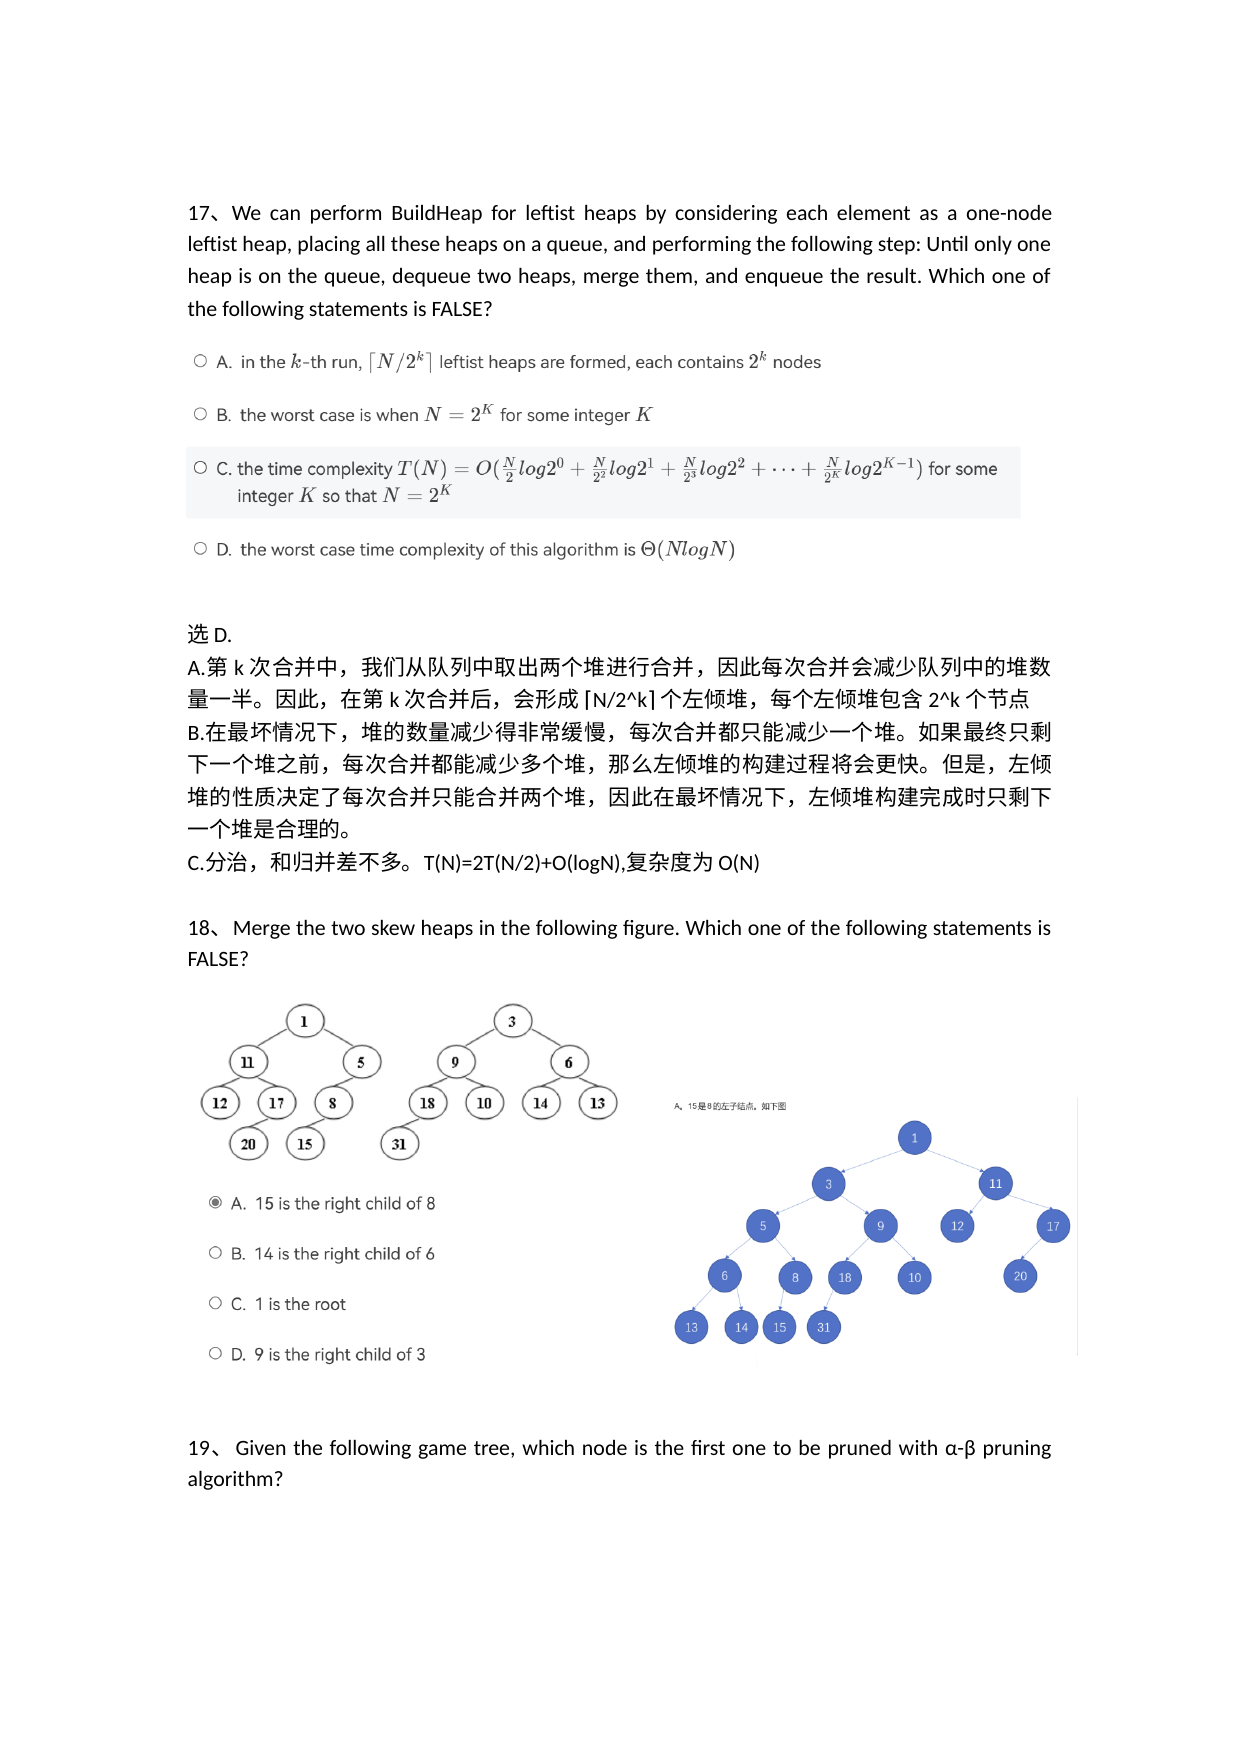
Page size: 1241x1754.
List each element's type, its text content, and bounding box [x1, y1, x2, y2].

text 19、Given the following game tree, which node is the first one to be pruned with α-β pruning algorithm? [187, 1429, 1053, 1494]
list B.在最坏情况下，堆的数量减少得非常缓慢，每次合并都只能减少一个堆。如果最终只剩下一个堆之前，每次合并都能减少多个堆，那么左倾堆的构建过程将会更快。但是，左倾堆的性质决定了每次合并只能合并两个堆，因此在最坏情况下，左倾堆构建完成时只剩下一个堆是合理的。 [187, 714, 1053, 844]
picture [192, 991, 1078, 1369]
list 18、Merge the two skew heaps in the following figure. Which one of the following statements is FALSE? [187, 909, 1053, 974]
list 选D. [187, 617, 1053, 649]
list We can perform BuildHeap for leftist heaps by considering each element as a one-node leftist heap, placing all these heaps on a queue, and performing the following step: Until only one heap is on the queue, dequeue two heaps, merge them, and enqueue the result. Which one of the following statements is FALSE? [187, 194, 1053, 324]
picture [186, 343, 1021, 572]
list A.第 k 次合并中，我们从队列中取出两个堆进行合并，因此每次合并会减少队列中的堆数量一半。因此，在第 k 次合并后，会形成 ⌈N/2^k⌉ 个左倾堆，每个左倾堆包含 2^k 个节点 [187, 649, 1053, 714]
list C.分治，和归并差不多。T(N)=2T(N/2)+O(logN),复杂度为O(N) [187, 844, 1053, 877]
